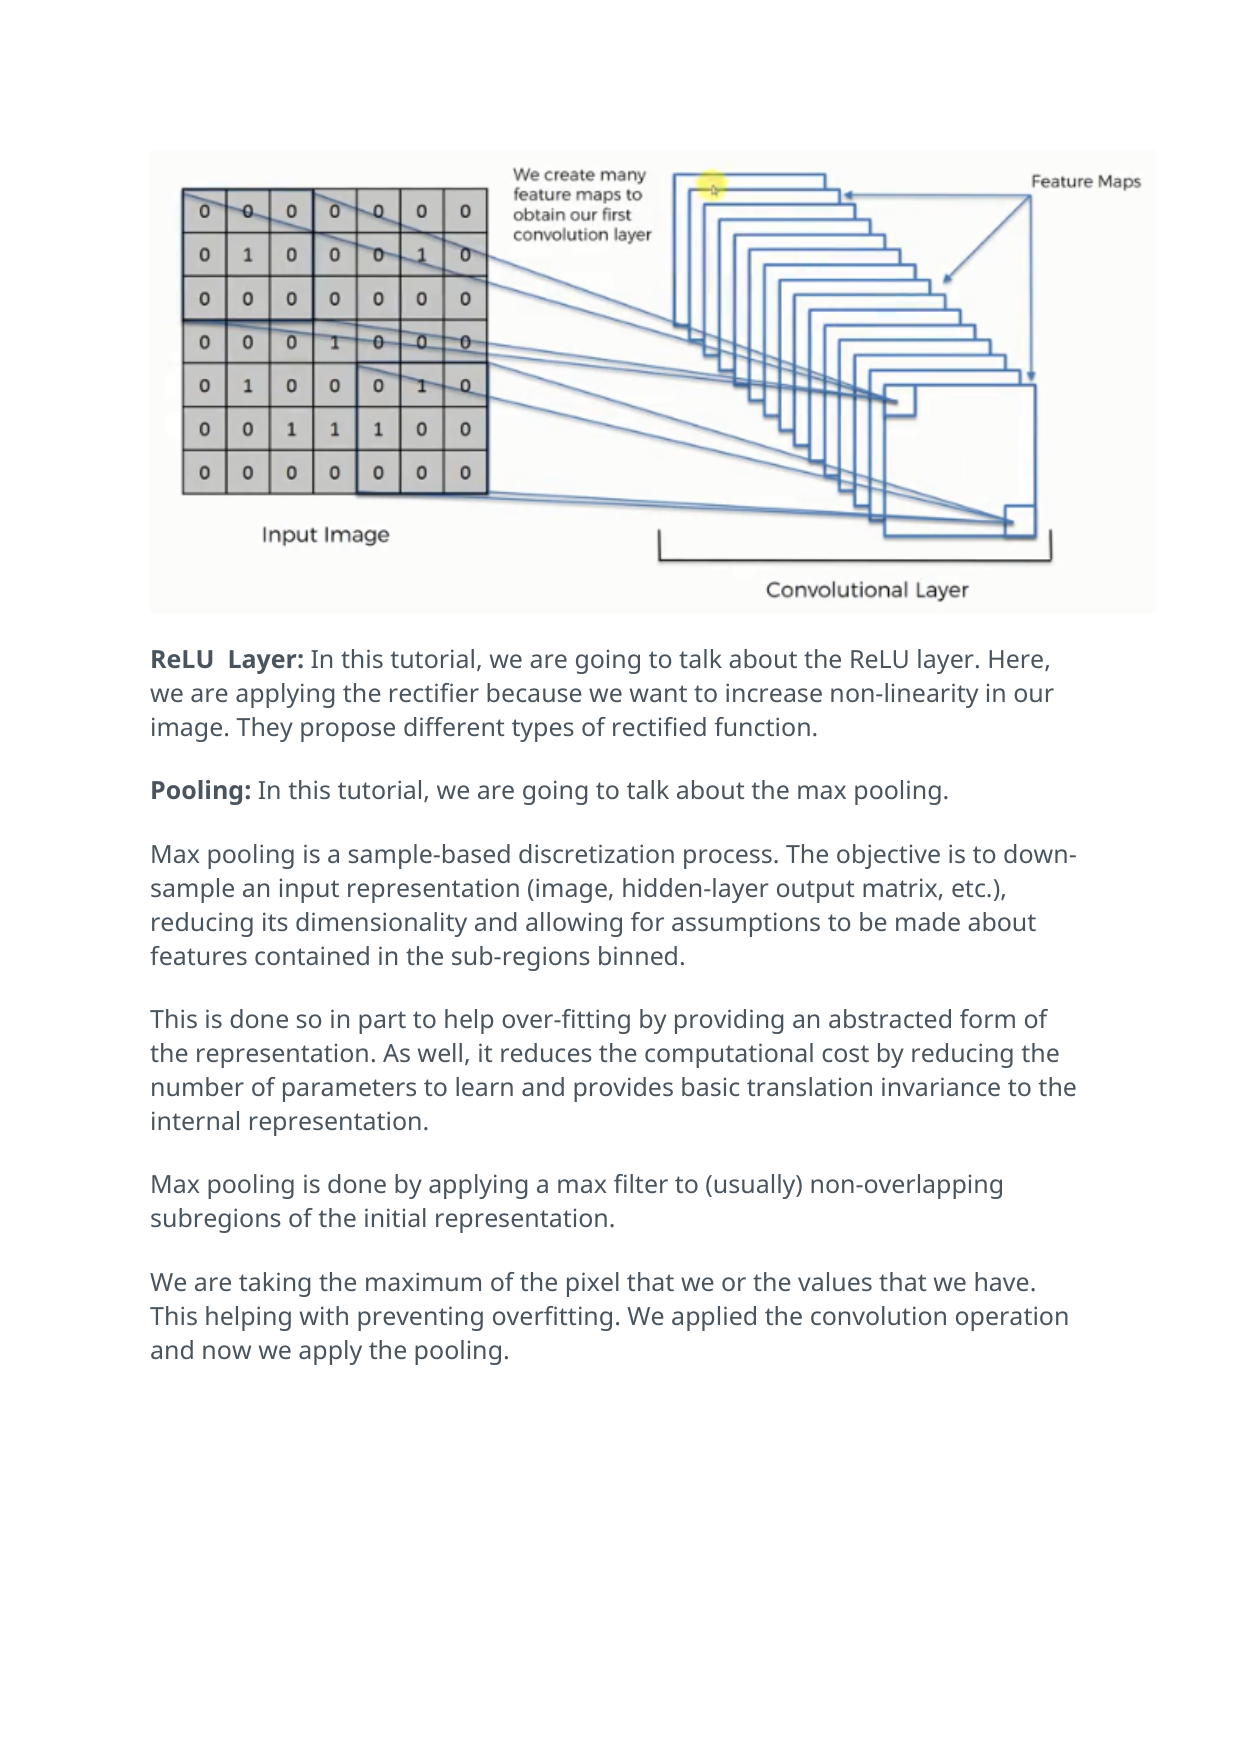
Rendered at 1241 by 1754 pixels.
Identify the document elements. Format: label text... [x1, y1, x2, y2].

text This is done so in part to help over-fitting by providing an abstracted form of the representation. As well, it reduces the computational cost by reducing the number of parameters to learn and provides basic translation invariance to the internal representation. [150, 1002, 1090, 1138]
text Pooling: In this tutorial, we are going to talk about the max pooling. [150, 773, 1090, 807]
text Max pooling is done by applying a max filter to (usually) non-overlapping subregions of the initial representation. [150, 1167, 1090, 1235]
text We are taking the maximum of the pixel that we or the values that we have. This helping with preventing overfitting. We applied the convolution operation and now we apply the pooling. [150, 1264, 1090, 1367]
picture [150, 150, 1157, 613]
text Max pooling is a sample-based discretization process. The objective is to down-sample an input representation (image, hidden-layer output matrix, etc.), reducing its dimensionality and allowing for assumptions to be made about features contained in the sub-regions binned. [150, 836, 1090, 972]
text ReLU Layer: In this tutorial, we are going to talk about the ReLU layer. Here, we are applying the rectifier because we want to increase non-linearity in our image. They propose different types of rectified function. [150, 642, 1090, 744]
